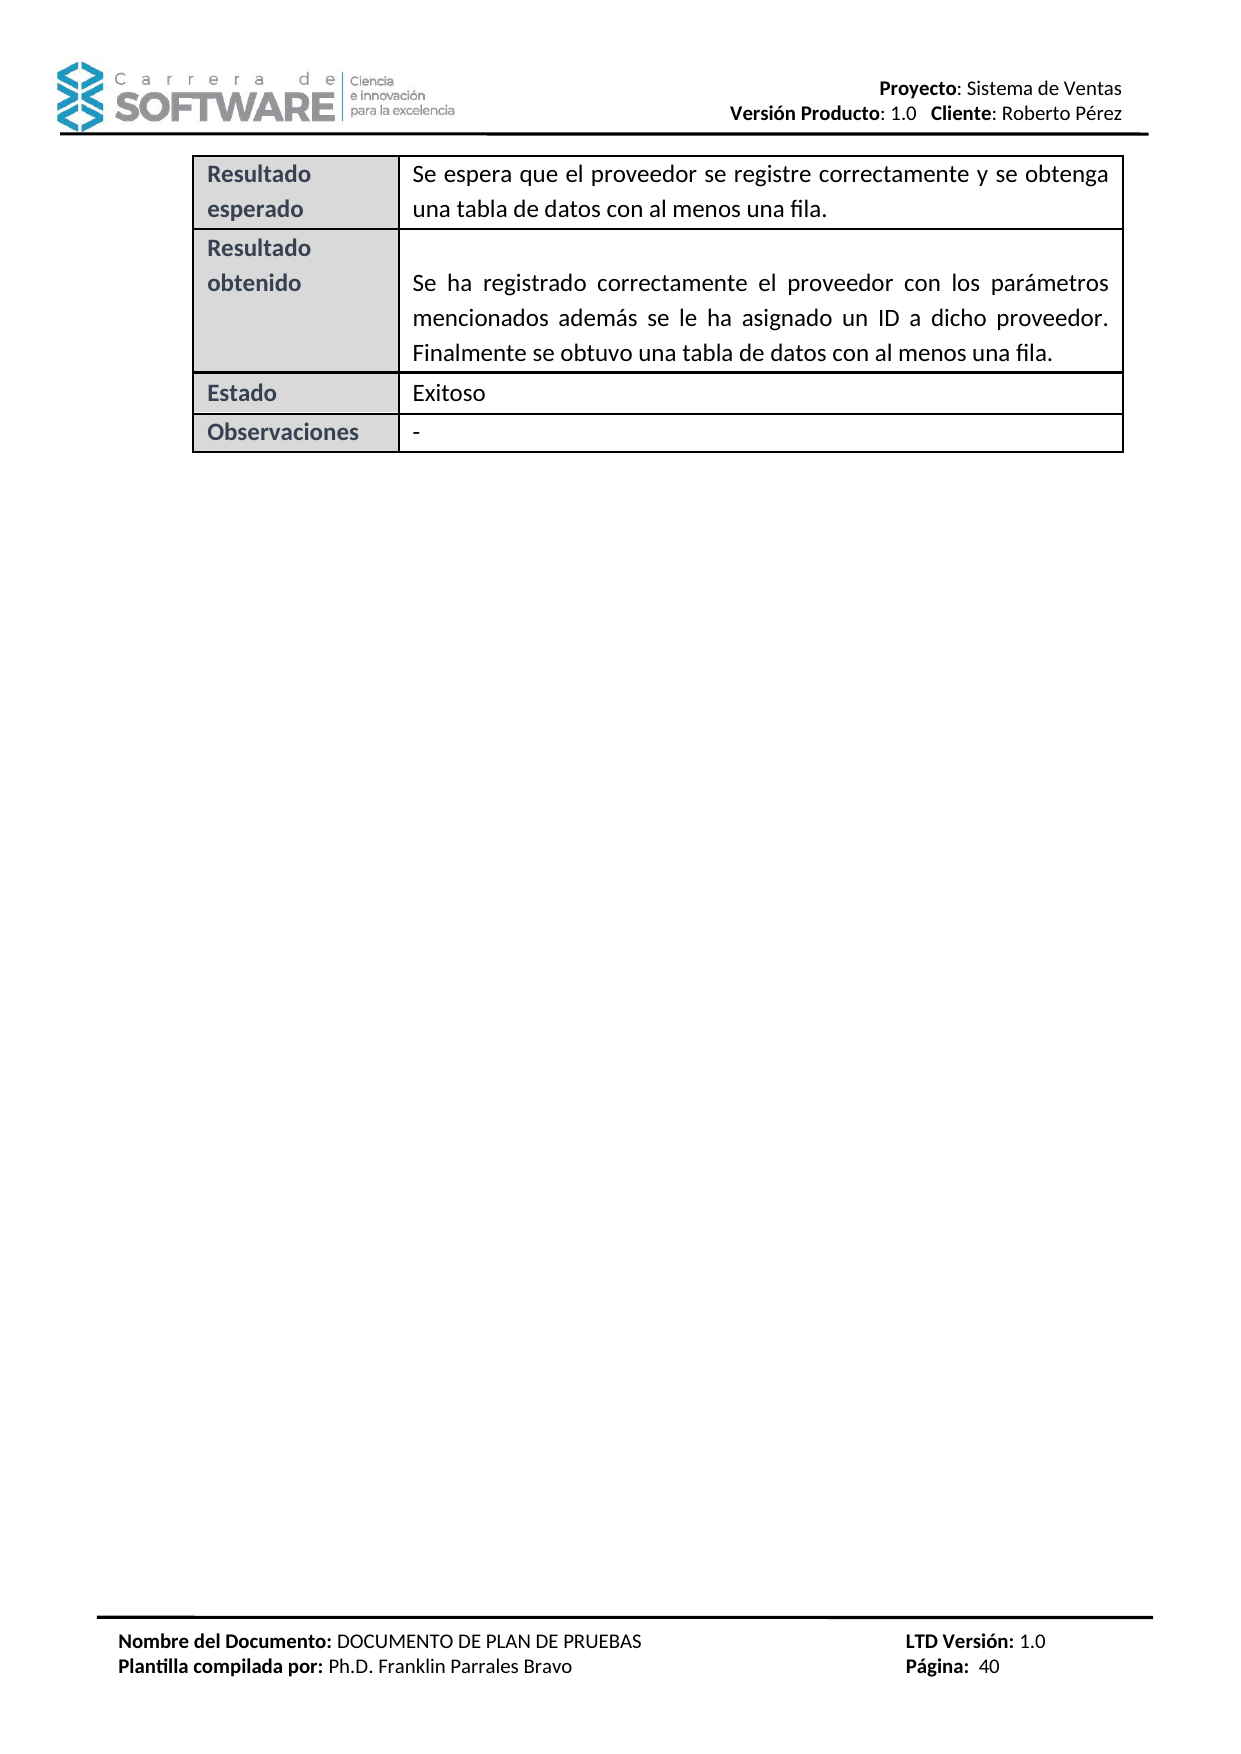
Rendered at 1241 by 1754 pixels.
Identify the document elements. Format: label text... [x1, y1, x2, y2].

table_cell Resultado esperado [194, 157, 398, 228]
table_cell Estado [194, 374, 398, 412]
table_cell Resultado obtenido [194, 230, 398, 371]
table_cell Se ha registrado correctamente el proveedor con los parámetros mencionados además se le ha asignado un ID a dicho proveedor. Finalmente se obtuvo una tabla de datos con al menos una fila. [400, 230, 1122, 371]
table_cell Se espera que el proveedor se registre correctamente y se obtenga una tabla de datos con al menos una fila. [400, 157, 1122, 228]
table_cell Exitoso [400, 374, 1122, 412]
picture [46, 46, 461, 154]
table_cell Observaciones [194, 415, 398, 451]
table_cell - [400, 415, 1122, 451]
